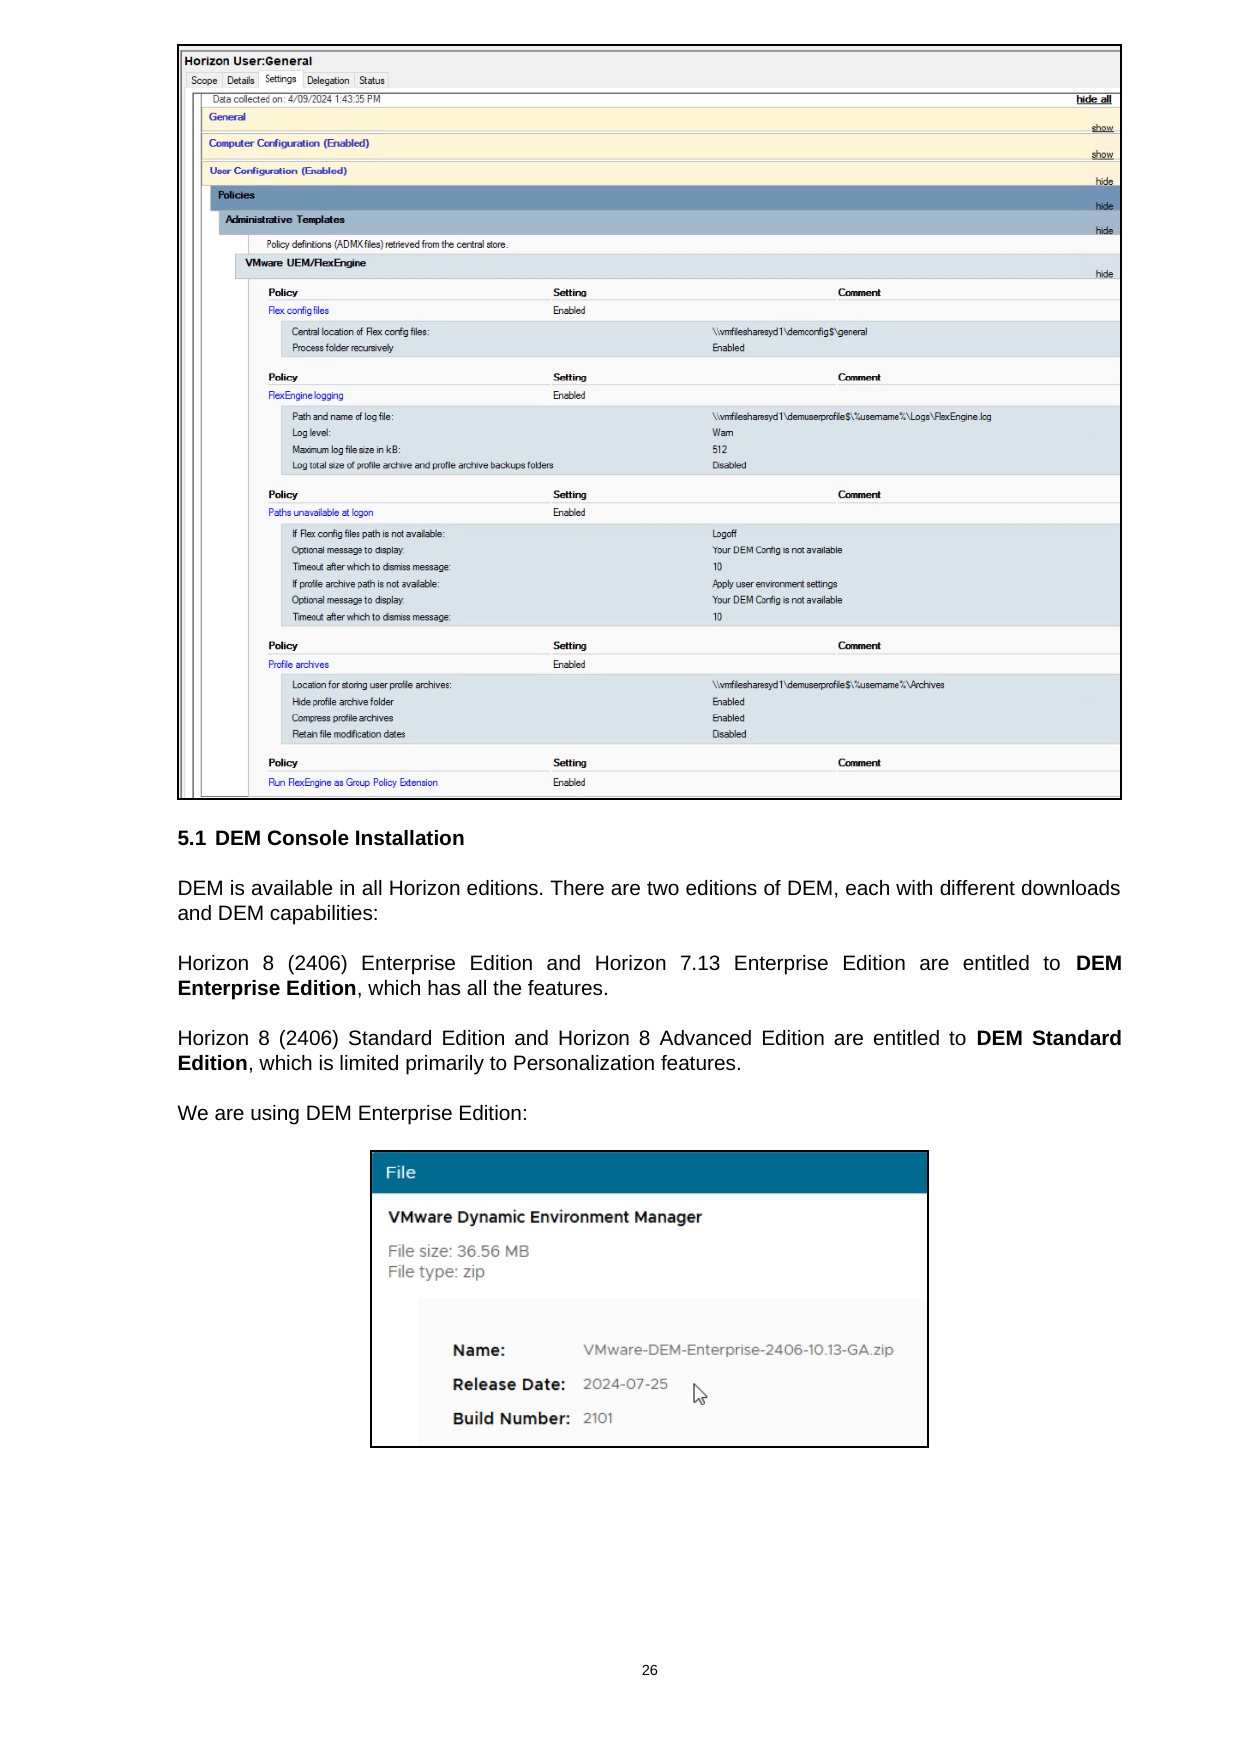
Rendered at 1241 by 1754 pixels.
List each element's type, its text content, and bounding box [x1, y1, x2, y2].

text Horizon 8 (2406) Standard Edition and Horizon 8 Advanced Edition are entitled to DEM Standard Edition, which is limited primarily to Personalization features. [177, 1025, 1122, 1075]
text We are using DEM Enterprise Edition: [177, 1100, 1122, 1125]
picture [179, 46, 1120, 798]
picture [372, 1194, 927, 1446]
subtitle DEM Console Installation [177, 825, 1122, 850]
text DEM is available in all Horizon editions. There are two editions of DEM, each with different downloads and DEM capabilities: [177, 875, 1122, 925]
picture [387, 1167, 395, 1178]
picture [399, 1167, 410, 1178]
text Horizon 8 (2406) Enterprise Edition and Horizon 7.13 Enterprise Edition are entitled to DEM Enterprise Edition, which has all the features. [177, 950, 1122, 1000]
